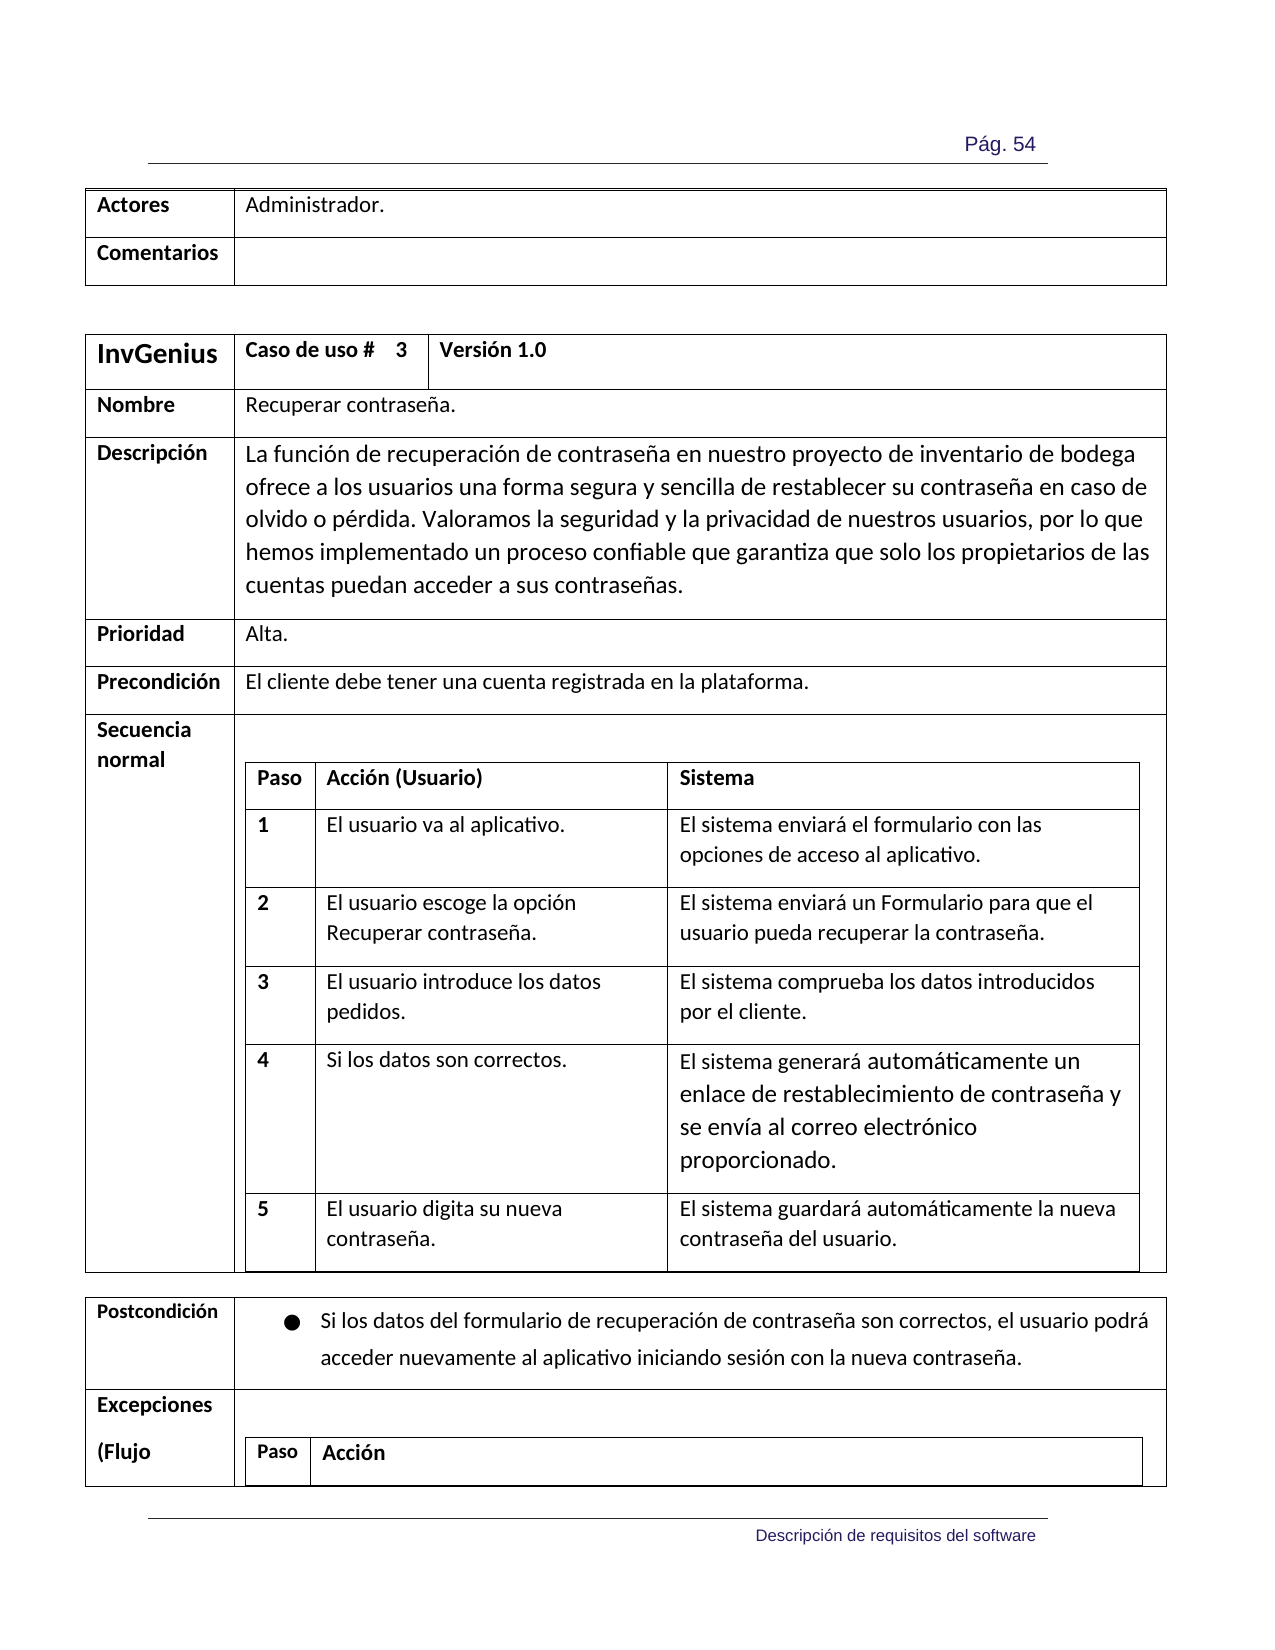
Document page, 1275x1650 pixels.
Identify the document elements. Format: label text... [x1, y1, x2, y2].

table_cell Secuencia normal [86, 715, 234, 1272]
table_cell Recuperar contraseña. [235, 390, 1166, 437]
table_cell [235, 715, 1166, 1272]
table_cell Descripción [86, 438, 234, 618]
table_header Postcondición [86, 1298, 234, 1389]
table_cell [235, 1390, 1166, 1486]
table_header InvGenius [86, 335, 234, 389]
table_cell Nombre [86, 390, 234, 437]
table_header Si los datos del formulario de recuperación de contraseña son correctos, el usuario podrá acceder nuevamente al aplicativo iniciando sesión con la nueva contraseña. [235, 1298, 1166, 1389]
table_cell Administrador. [235, 191, 1166, 237]
table_cell Prioridad [86, 620, 234, 666]
table_cell Actores [86, 191, 234, 237]
table_header Caso de uso # 3 [235, 335, 428, 389]
table_cell La función de recuperación de contraseña en nuestro proyecto de inventario de bodega ofrece a los usuarios una forma segura y sencilla de restablecer su contraseña en caso de olvido o pérdida. Valoramos la seguridad y la privacidad de nuestros usuarios, por lo que hemos implementado un proceso confiable que garantiza que solo los propietarios de las cuentas puedan acceder a sus contraseñas. [235, 438, 1166, 618]
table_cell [86, 1390, 234, 1486]
table_header Versión 1.0 [429, 335, 1166, 389]
table_cell Alta. [235, 620, 1166, 666]
table_cell Comentarios [86, 238, 234, 285]
table_cell [235, 238, 1166, 285]
table_cell Precondición [86, 667, 234, 714]
table_cell El cliente debe tener una cuenta registrada en la plataforma. [235, 667, 1166, 714]
